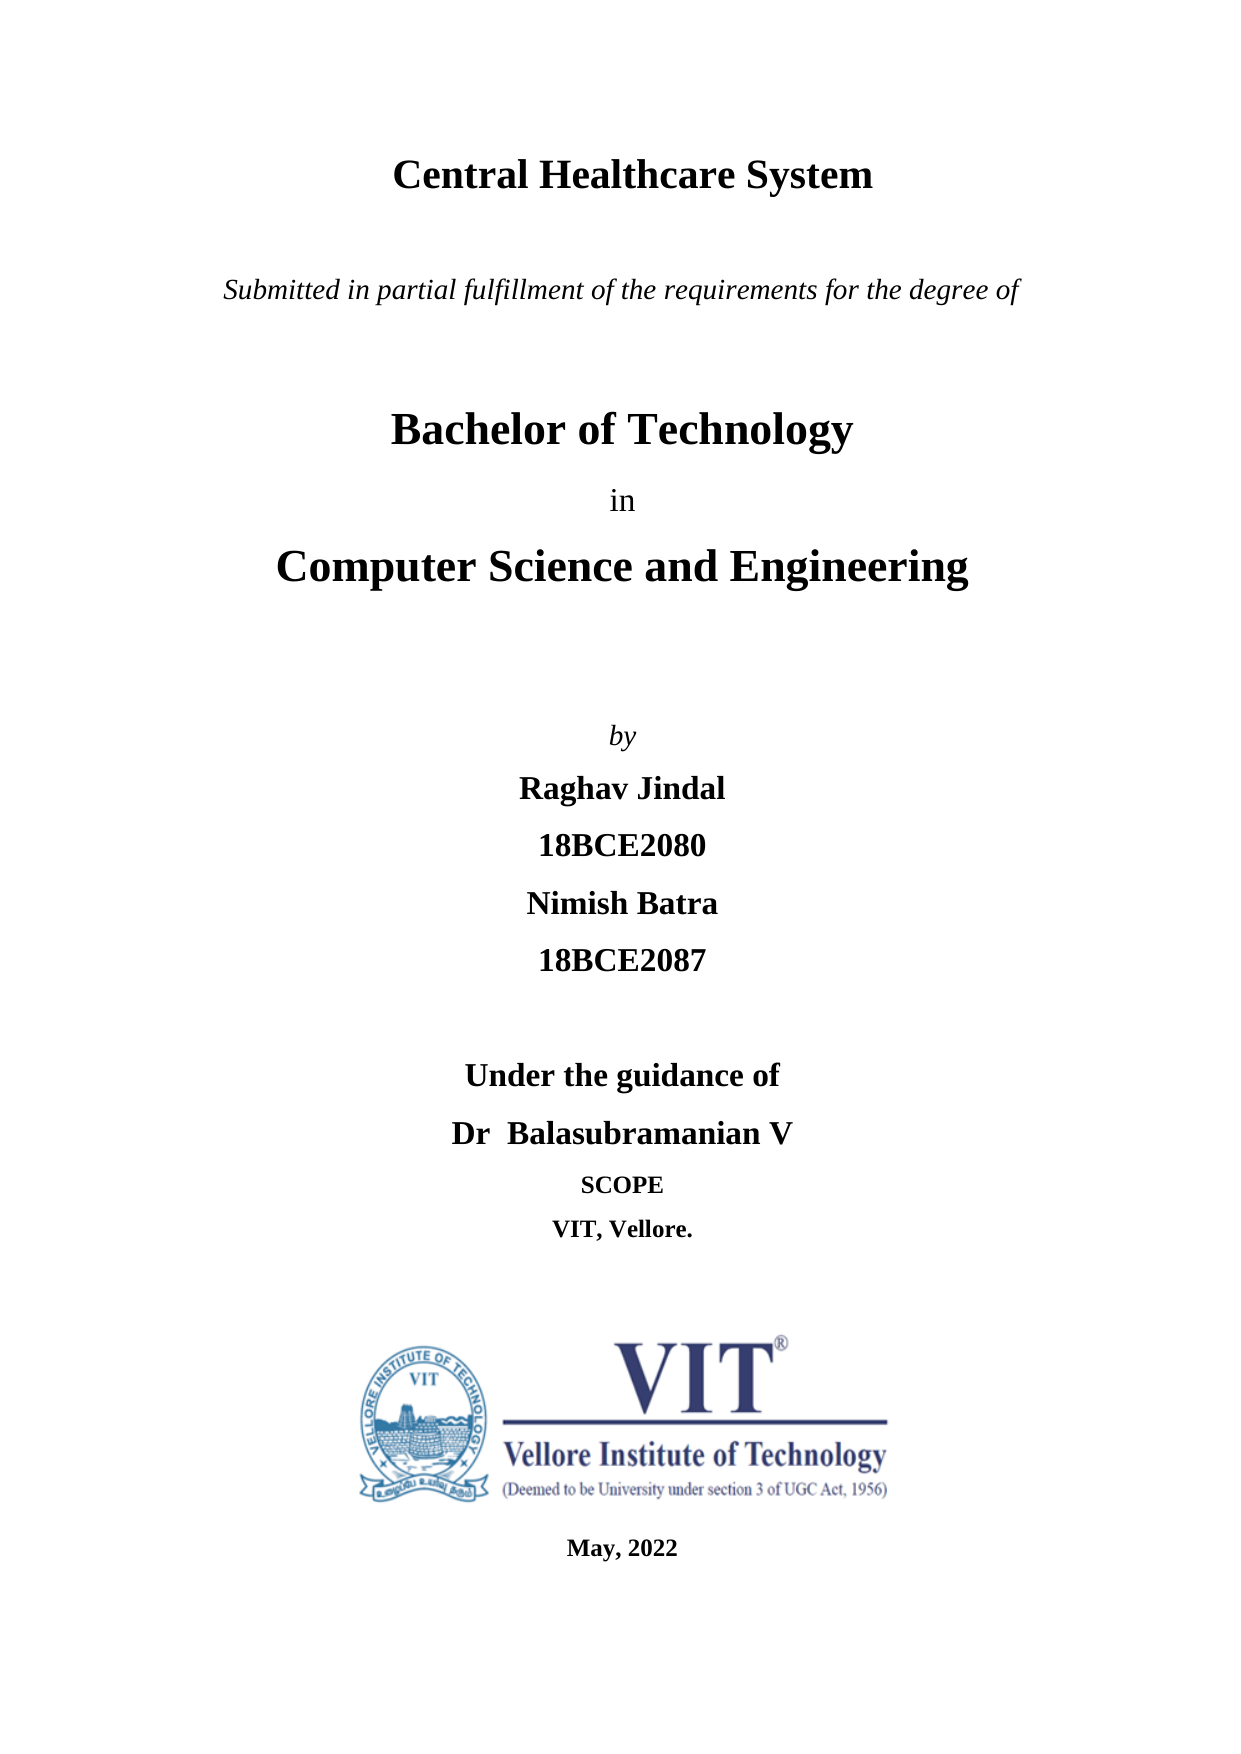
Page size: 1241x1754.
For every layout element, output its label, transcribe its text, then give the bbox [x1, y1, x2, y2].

text Computer Science and Engineering [150, 538, 1094, 591]
text Bachelor of Technology [150, 402, 1094, 454]
text Central Healthcare System [150, 150, 1094, 198]
text in [150, 481, 1094, 519]
text Dr Balasubramanian V [150, 1113, 1094, 1151]
text May, 2022 [150, 1533, 1094, 1562]
text Under the guidance of [150, 1056, 1094, 1094]
picture [347, 1300, 897, 1517]
text 18BCE2087 [150, 941, 1094, 979]
text VIT, Vellore. [150, 1214, 1094, 1242]
text by [150, 718, 1094, 751]
text Nimish Batra [150, 883, 1094, 921]
text SCOPE [150, 1171, 1094, 1199]
text Submitted in partial fulfillment of the requirements for the degree of [150, 272, 1094, 306]
text Raghav Jindal [150, 768, 1094, 806]
text 18BCE2080 [150, 826, 1094, 864]
